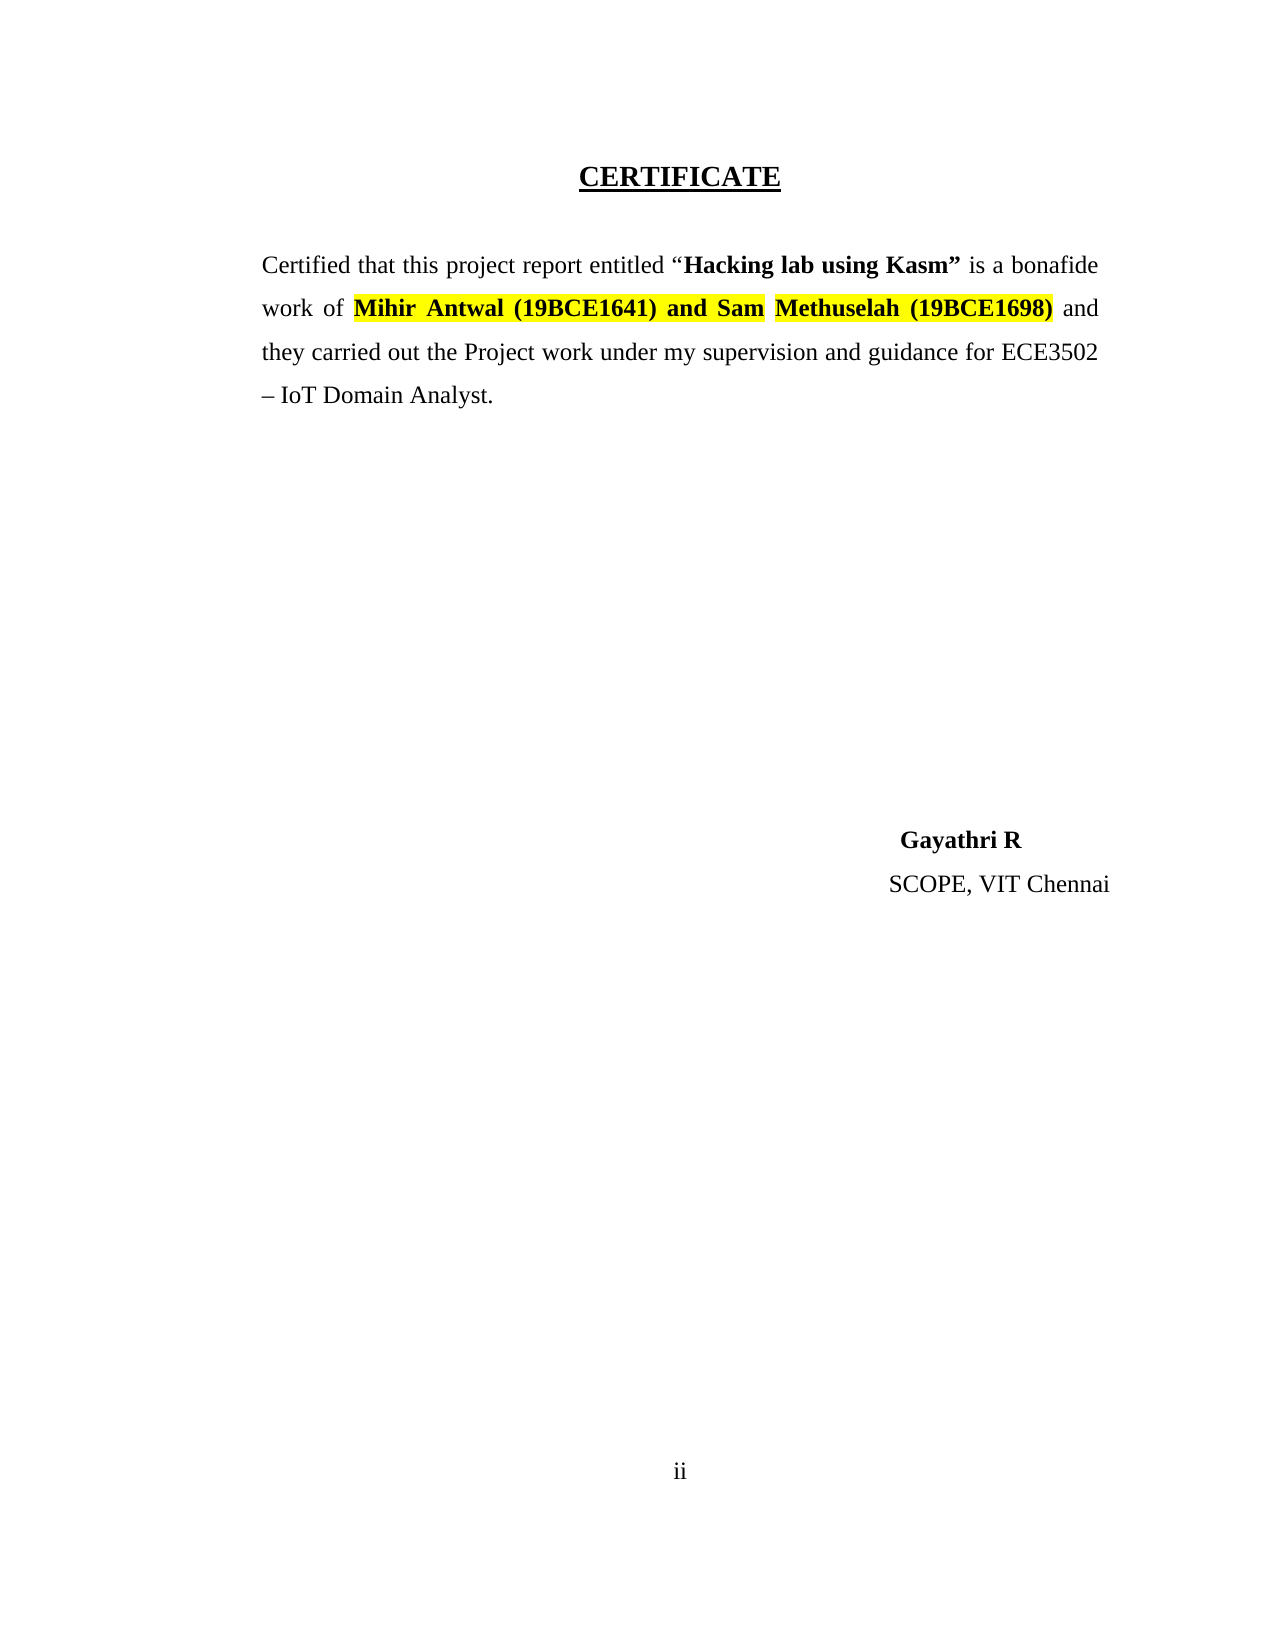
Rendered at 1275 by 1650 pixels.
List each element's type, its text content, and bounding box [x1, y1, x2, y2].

text Certified that this project report entitled “Hacking lab using Kasm” is a bonafide work of Mihir Antwal (19BCE1641) and Sam Methuselah (19BCE1698) and they carried out the Project work under my supervision and guidance for ECE3502 – IoT Domain Analyst. [262, 250, 1099, 408]
subtitle CERTIFICATE [268, 159, 1092, 193]
text Gayathri R [900, 825, 1125, 854]
text ii [268, 1456, 1092, 1485]
text SCOPE, VIT Chennai [870, 869, 1125, 897]
